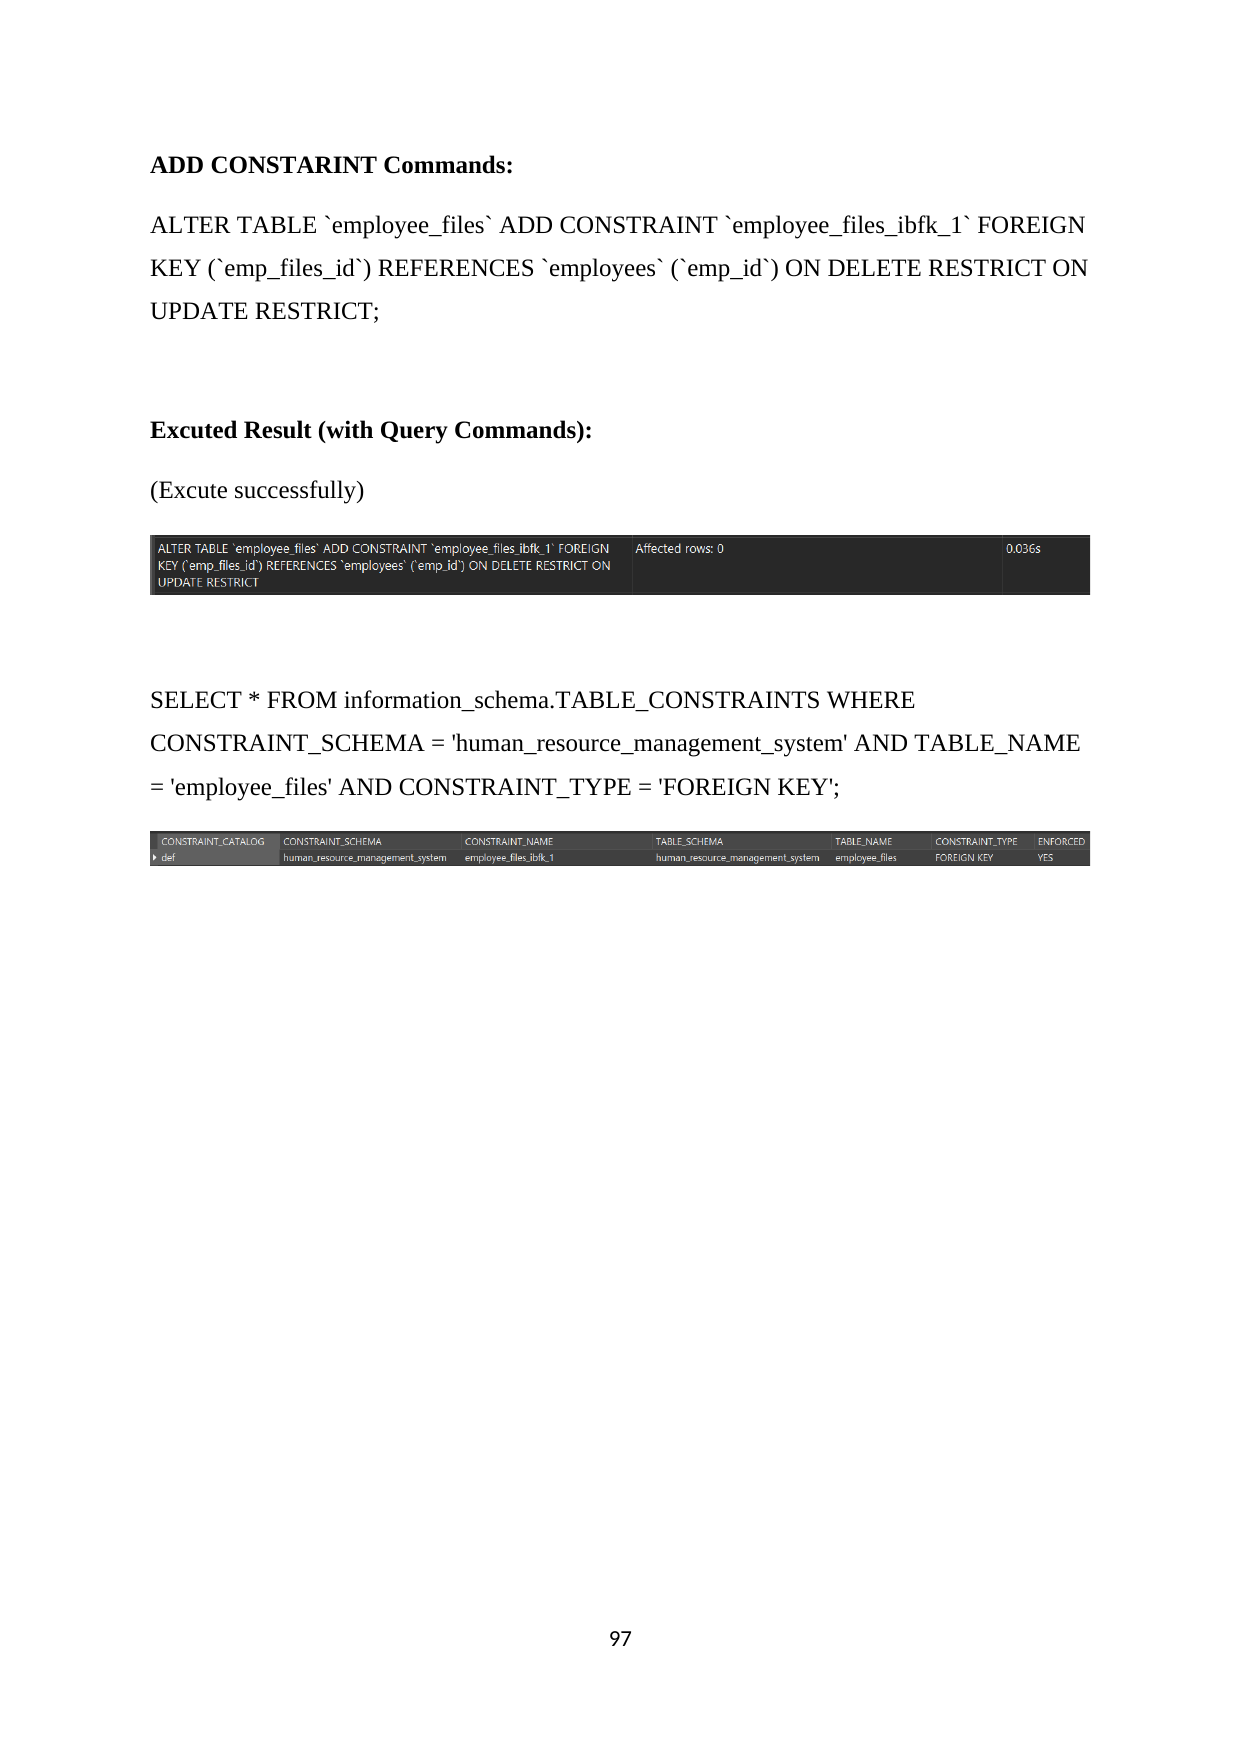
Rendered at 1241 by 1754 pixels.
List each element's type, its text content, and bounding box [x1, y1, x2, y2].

text Excuted Result (with Query Commands): [150, 416, 1090, 444]
text ADD CONSTARINT Commands: [150, 150, 1090, 179]
text ALTER TABLE `employee_files` ADD CONSTRAINT `employee_files_ibfk_1` FOREIGN KEY (`emp_files_id`) REFERENCES `employees` (`emp_id`) ON DELETE RESTRICT ON UPDATE RESTRICT; [150, 210, 1090, 325]
text SELECT * FROM information_schema.TABLE_CONSTRAINTS WHERE CONSTRAINT_SCHEMA = 'human_resource_management_system' AND TABLE_NAME = 'employee_files' AND CONSTRAINT_TYPE = 'FOREIGN KEY'; [150, 685, 1090, 800]
picture [150, 535, 1091, 595]
picture [150, 831, 1091, 866]
text (Excute successfully) [150, 475, 1090, 504]
